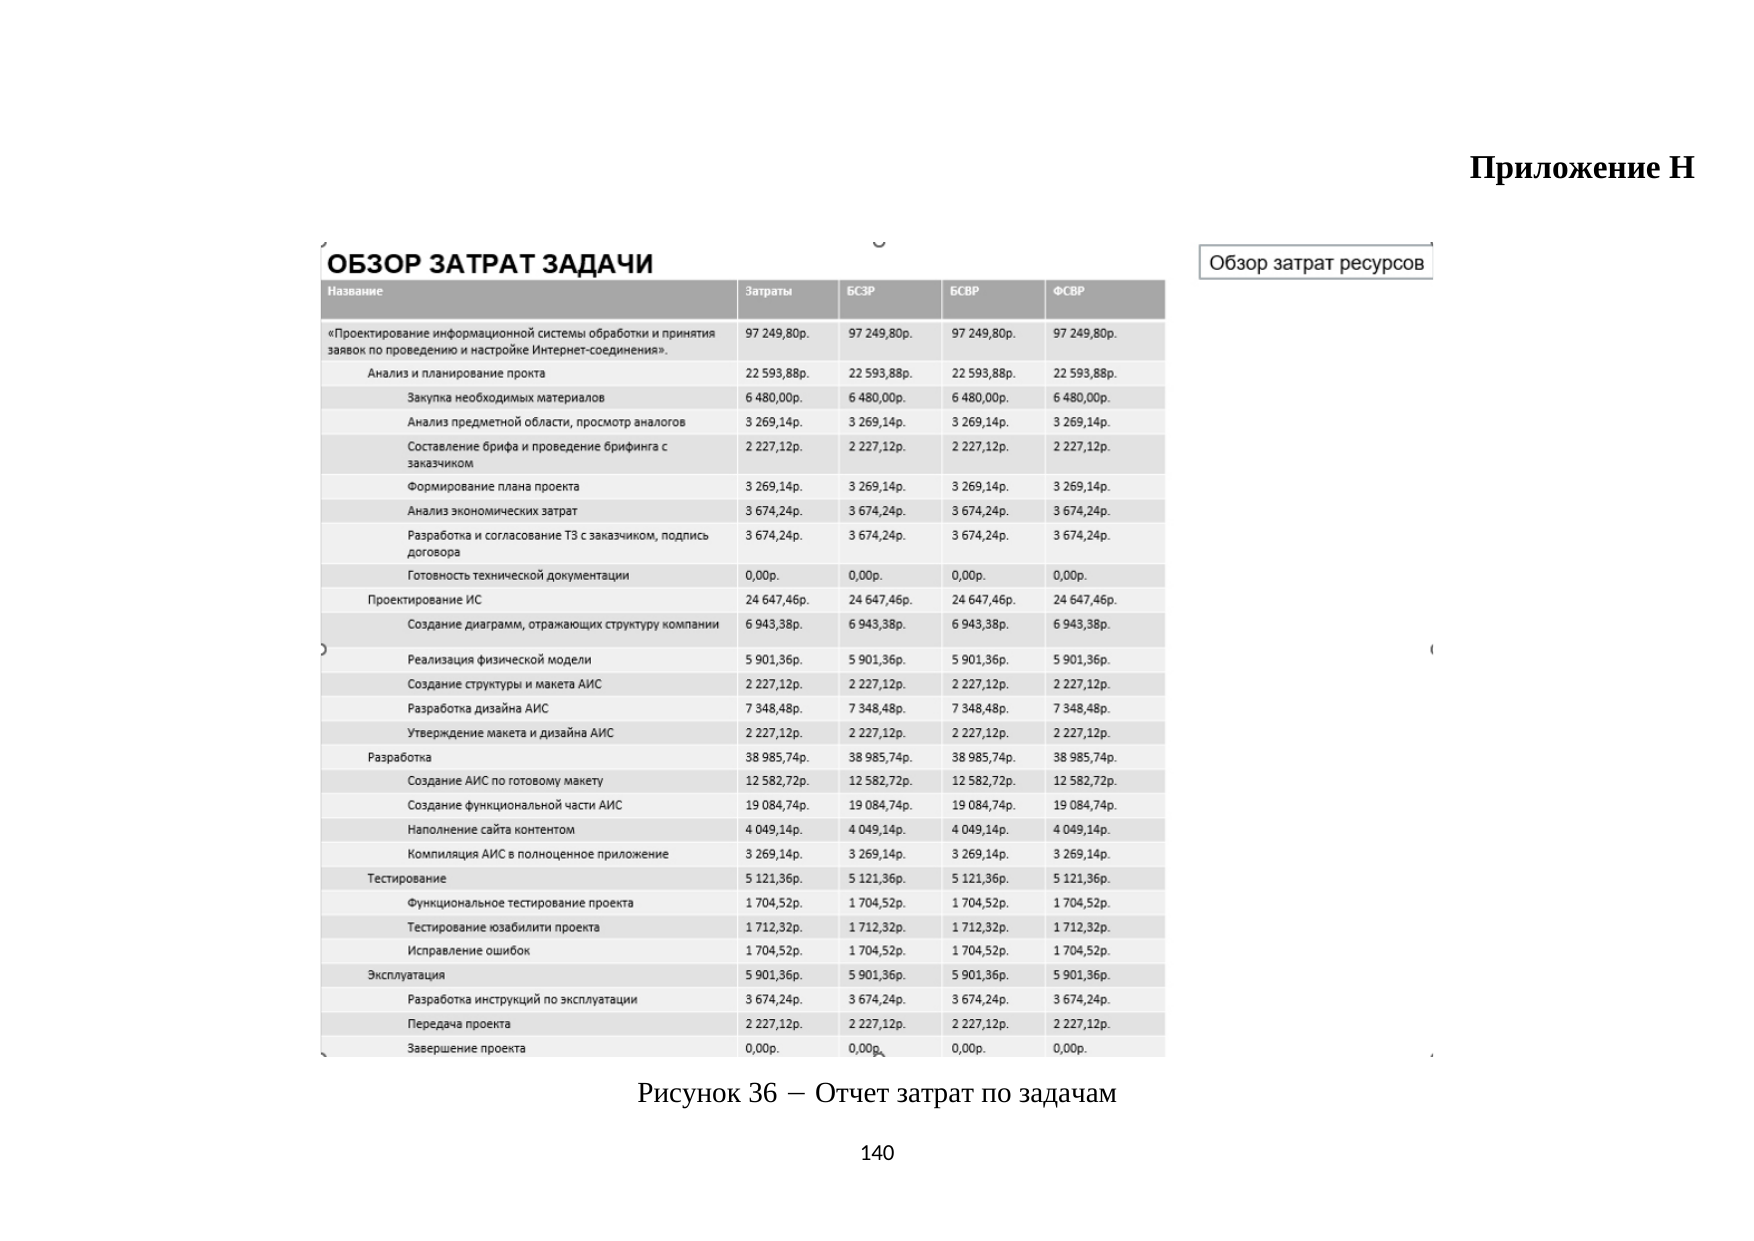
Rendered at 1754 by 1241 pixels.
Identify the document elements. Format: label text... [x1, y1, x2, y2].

picture [320, 242, 1434, 1057]
text Рисунок 36 Отчет затрат по задачам [59, 1076, 1695, 1109]
subtitle Приложение Н [59, 148, 1695, 186]
